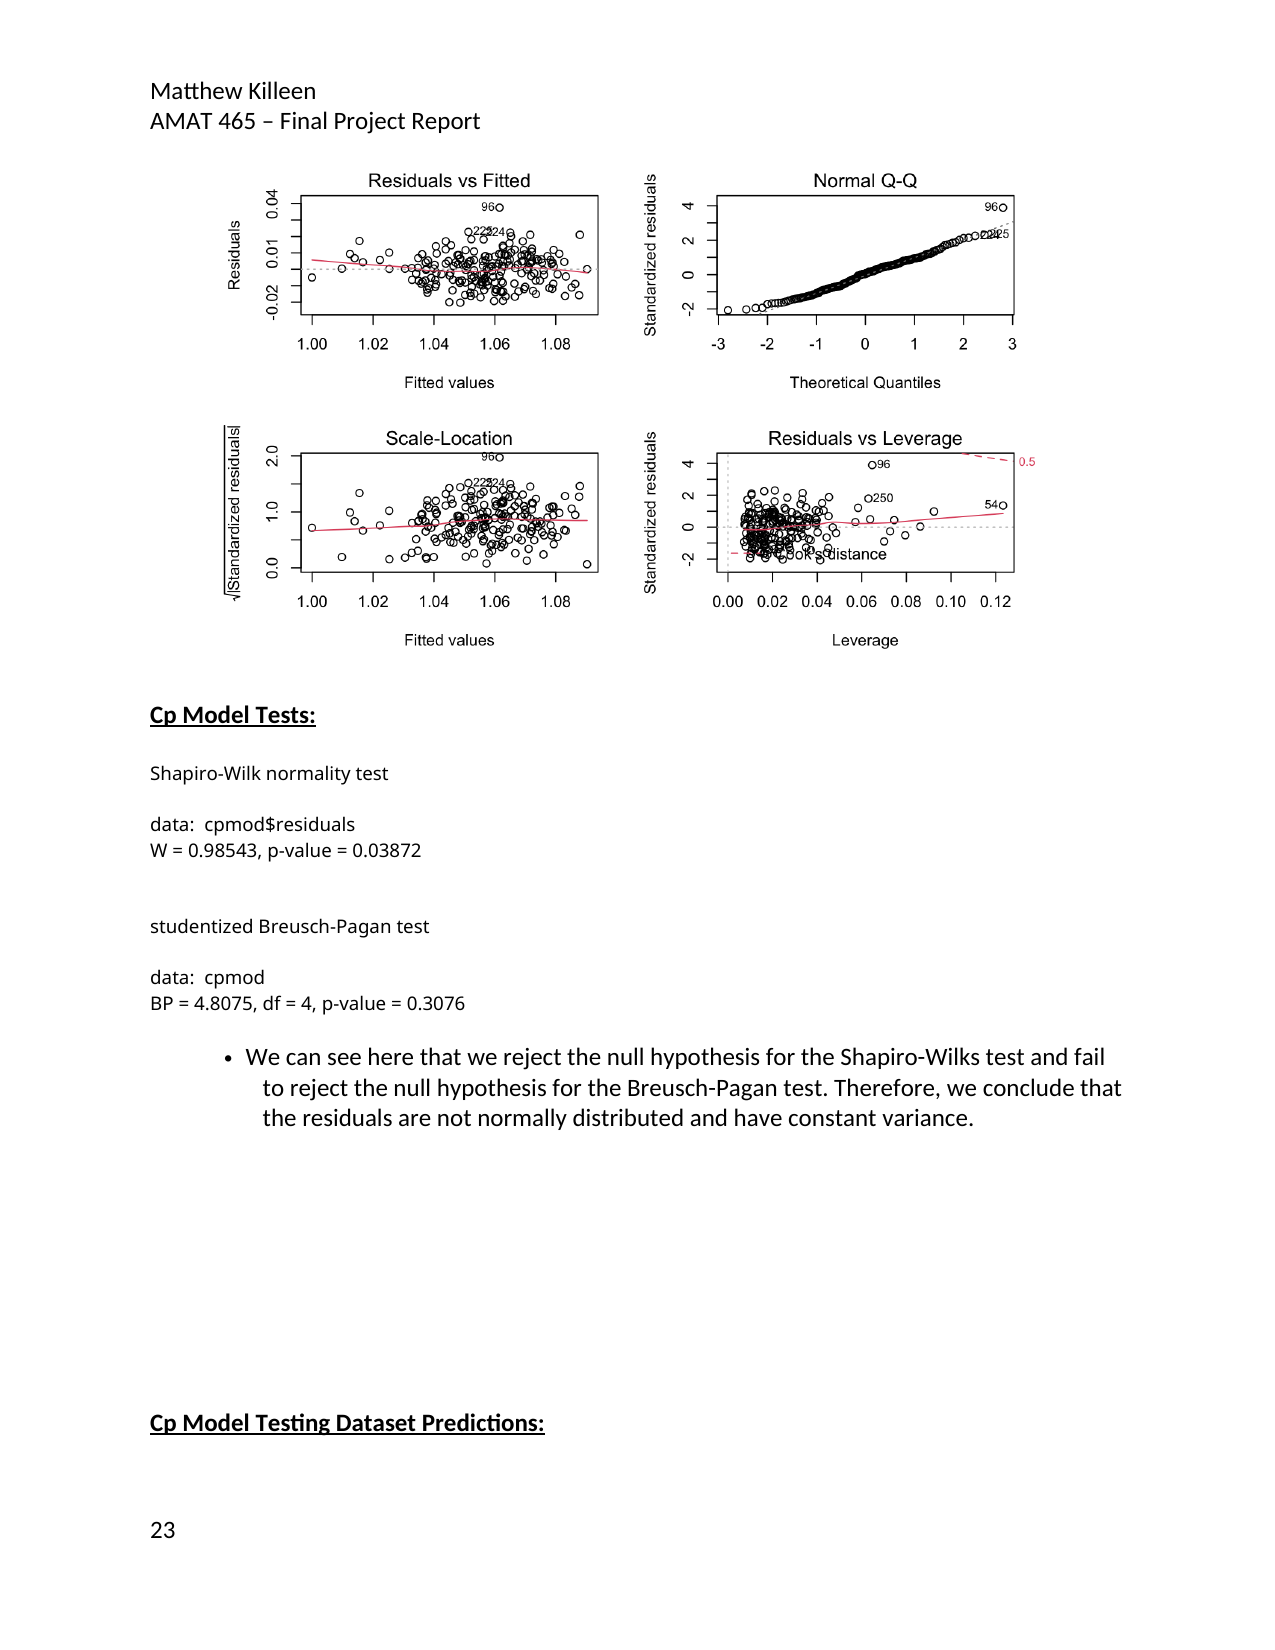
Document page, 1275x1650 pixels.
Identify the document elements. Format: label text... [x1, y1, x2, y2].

text W = 0.98543, p-value = 0.03872 [150, 837, 1125, 862]
text data: cpmod [150, 964, 1125, 990]
picture [222, 156, 1054, 670]
text Shapiro-Wilk normality test [150, 760, 1125, 786]
text data: cpmod$residuals [150, 811, 1125, 837]
text BP = 4.8075, df = 4, p-value = 0.3076 [150, 990, 1125, 1016]
text Cp Model Tests: [150, 699, 1125, 730]
text Cp Model Testing Dataset Predictions: [150, 1407, 1125, 1438]
list We can see here that we reject the null hypothesis for the Shapiro-Wilks test and fail to reject the null hypothesis for the Breusch-Pagan test. Therefore, we conclude that the residuals are not normally distributed and have constant variance. [225, 1041, 1125, 1133]
text studentized Breusch-Pagan test [150, 913, 1125, 939]
